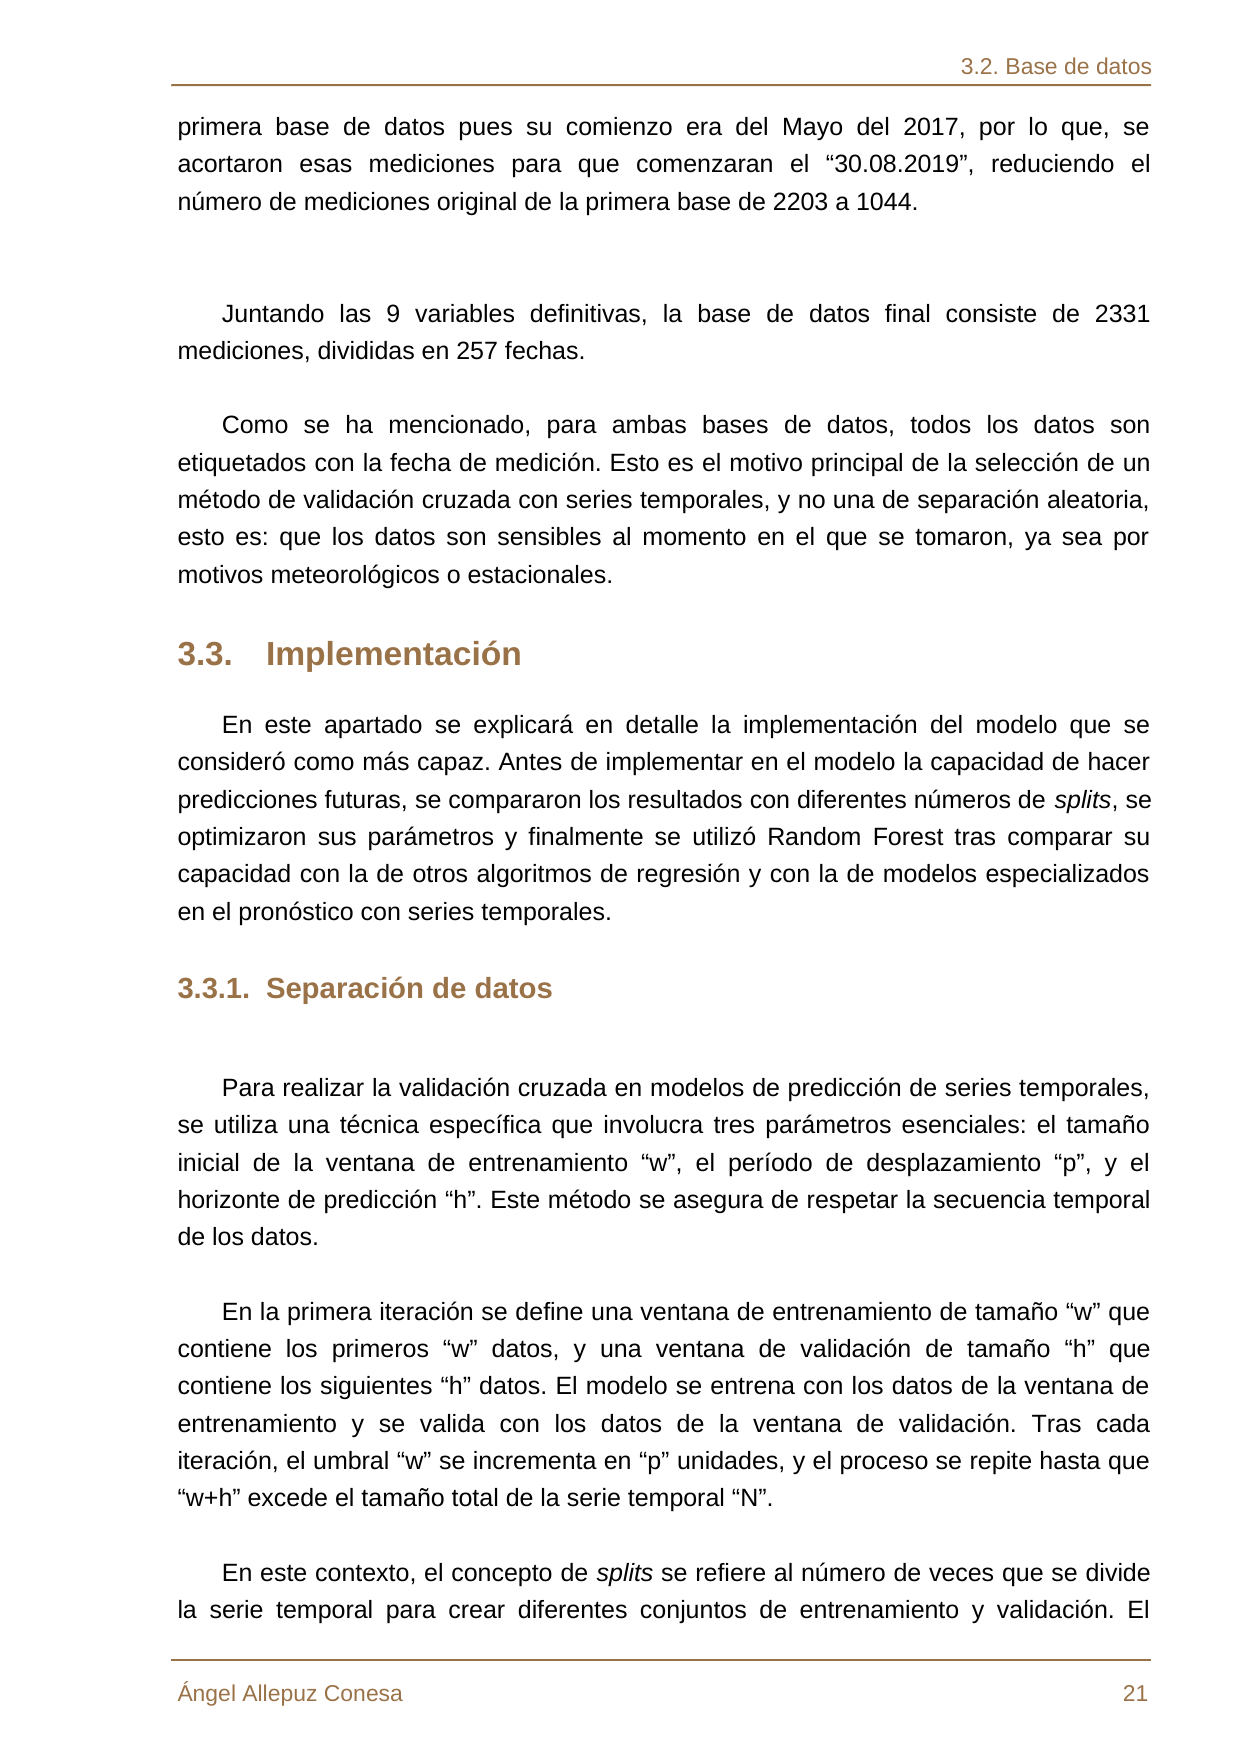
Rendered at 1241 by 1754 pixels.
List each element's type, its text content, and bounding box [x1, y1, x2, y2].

text En este apartado se explicará en detalle la implementación del modelo que se consideró como más capaz. Antes de implementar en el modelo la capacidad de hacer predicciones futuras, se compararon los resultados con diferentes números de splits, se optimizaron sus parámetros y finalmente se utilizó Random Forest tras comparar su capacidad con la de otros algoritmos de regresión y con la de modelos especializados en el pronóstico con series temporales. [177, 710, 1152, 925]
text Como se ha mencionado, para ambas bases de datos, todos los datos son etiquetados con la fecha de medición. Esto es el motivo principal de la selección de un método de validación cruzada con series temporales, y no una de separación aleatoria, esto es: que los datos son sensibles al momento en el que se tomaron, ya sea por motivos meteorológicos o estacionales. [177, 411, 1152, 588]
text Para realizar la validación cruzada en modelos de predicción de series temporales, se utiliza una técnica específica que involucra tres parámetros esenciales: el tamaño inicial de la ventana de entrenamiento “w”, el período de desplazamiento “p”, y el horizonte de predicción “h”. Este método se asegura de respetar la secuencia temporal de los datos. [177, 1073, 1152, 1251]
text Juntando las 9 variables definitivas, la base de datos final consiste de 2331 mediciones, divididas en 257 fechas. [177, 299, 1152, 365]
subtitle Separación de datos [177, 971, 1169, 1004]
text En la primera iteración se define una ventana de entrenamiento de tamaño “w” que contiene los primeros “w” datos, y una ventana de validación de tamaño “h” que contiene los siguientes “h” datos. El modelo se entrena con los datos de la ventana de entrenamiento y se valida con los datos de la ventana de validación. Tras cada iteración, el umbral “w” se incrementa en “p” unidades, y el proceso se repite hasta que “w+h” excede el tamaño total de la serie temporal “N”. [177, 1297, 1152, 1512]
subtitle Implementación [177, 634, 1169, 673]
